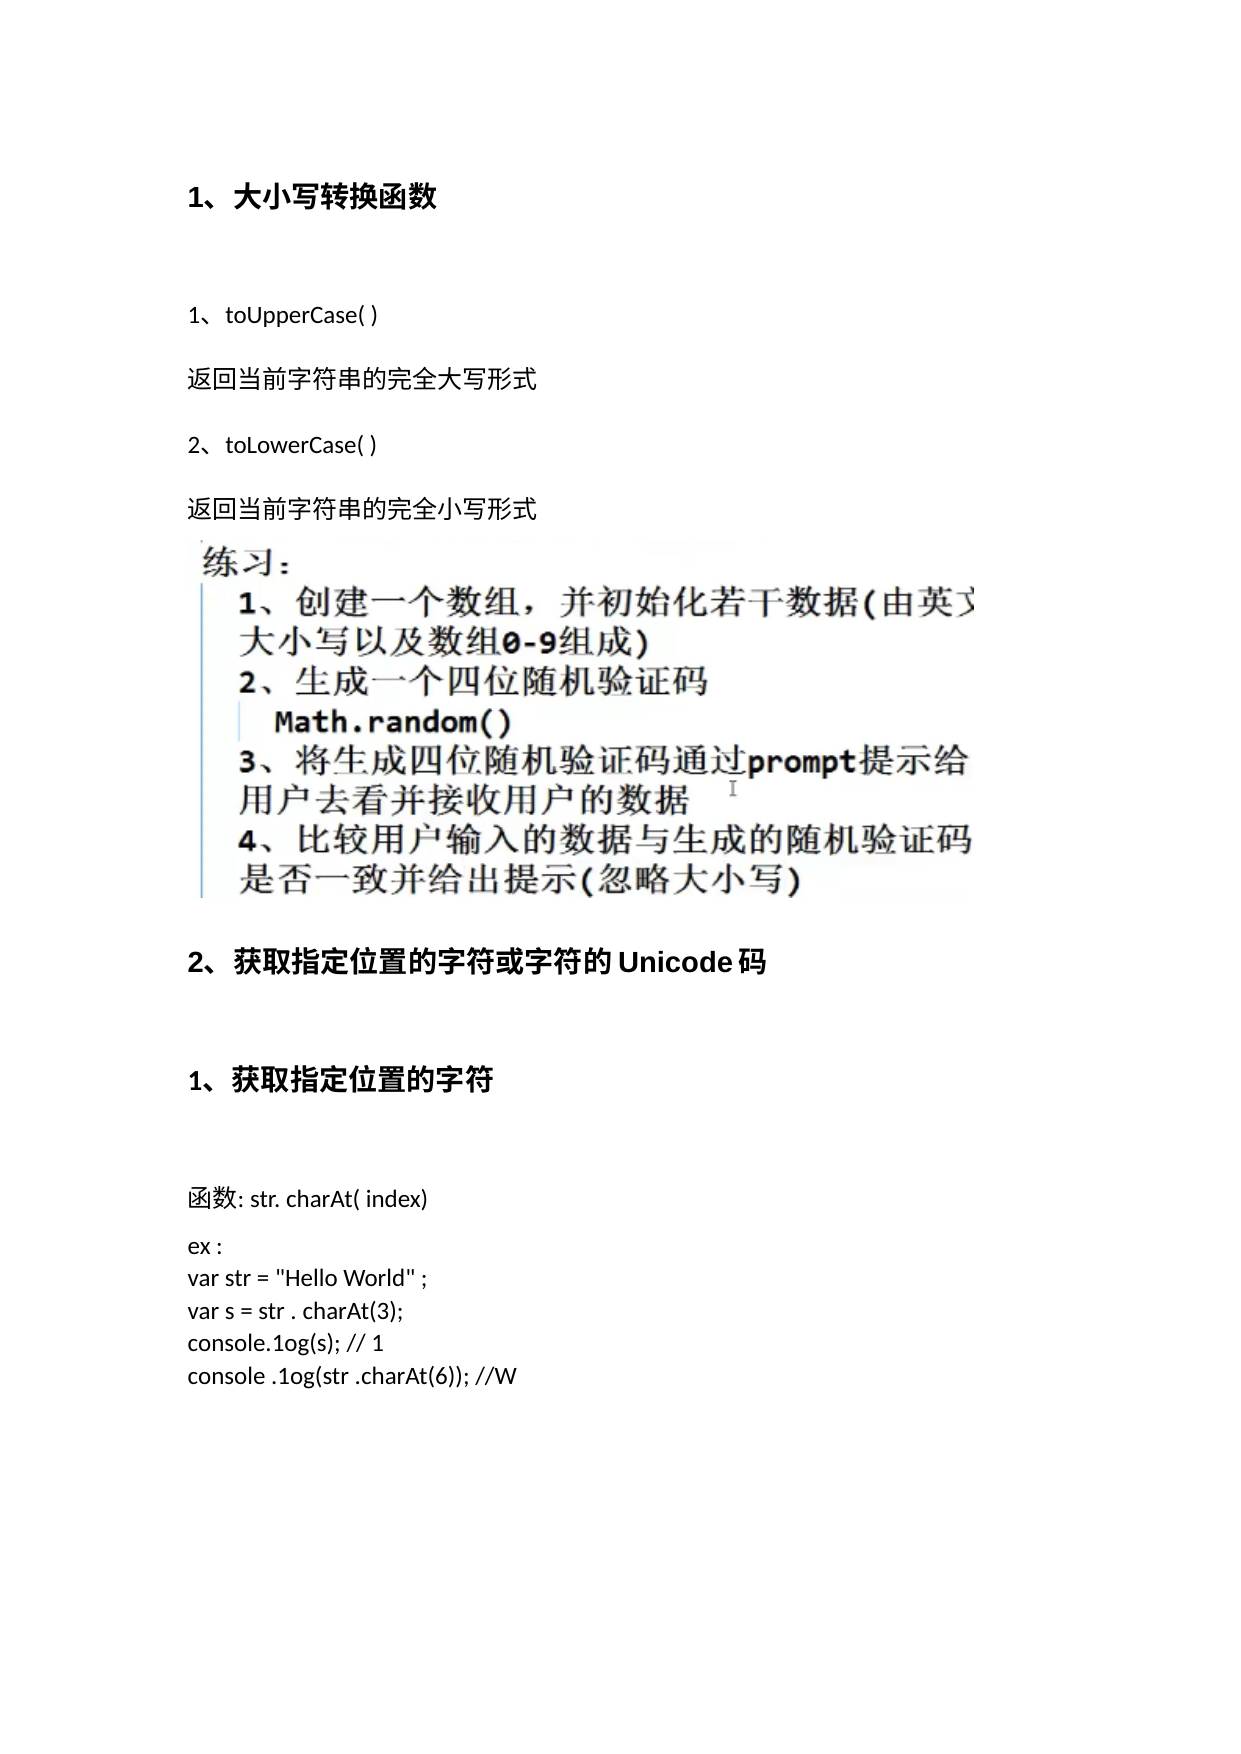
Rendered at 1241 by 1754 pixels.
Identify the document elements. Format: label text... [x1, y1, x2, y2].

text 返回当前字符串的完全大写形式 [187, 345, 1053, 410]
text 1、toUpperCase( ) [187, 280, 1053, 345]
text 返回当前字符串的完全小写形式 [187, 475, 1053, 540]
text console.1og(s); // 1 [187, 1326, 1053, 1359]
text ex : [187, 1229, 1053, 1261]
text var str = "Hello World" ; [187, 1261, 1053, 1294]
text 2、toLowerCase( ) [187, 410, 1053, 475]
text 函数: str. charAt( index) [187, 1164, 1053, 1229]
subtitle 1、获取指定位置的字符 [187, 1046, 1053, 1111]
text console .1og(str .charAt(6)); //W [187, 1359, 1053, 1391]
picture [187, 540, 974, 898]
text var s = str . charAt(3); [187, 1294, 1053, 1326]
subtitle 2、获取指定位置的字符或字符的Unicode码 [187, 927, 1053, 992]
subtitle 1、大小写转换函数 [187, 162, 1053, 227]
